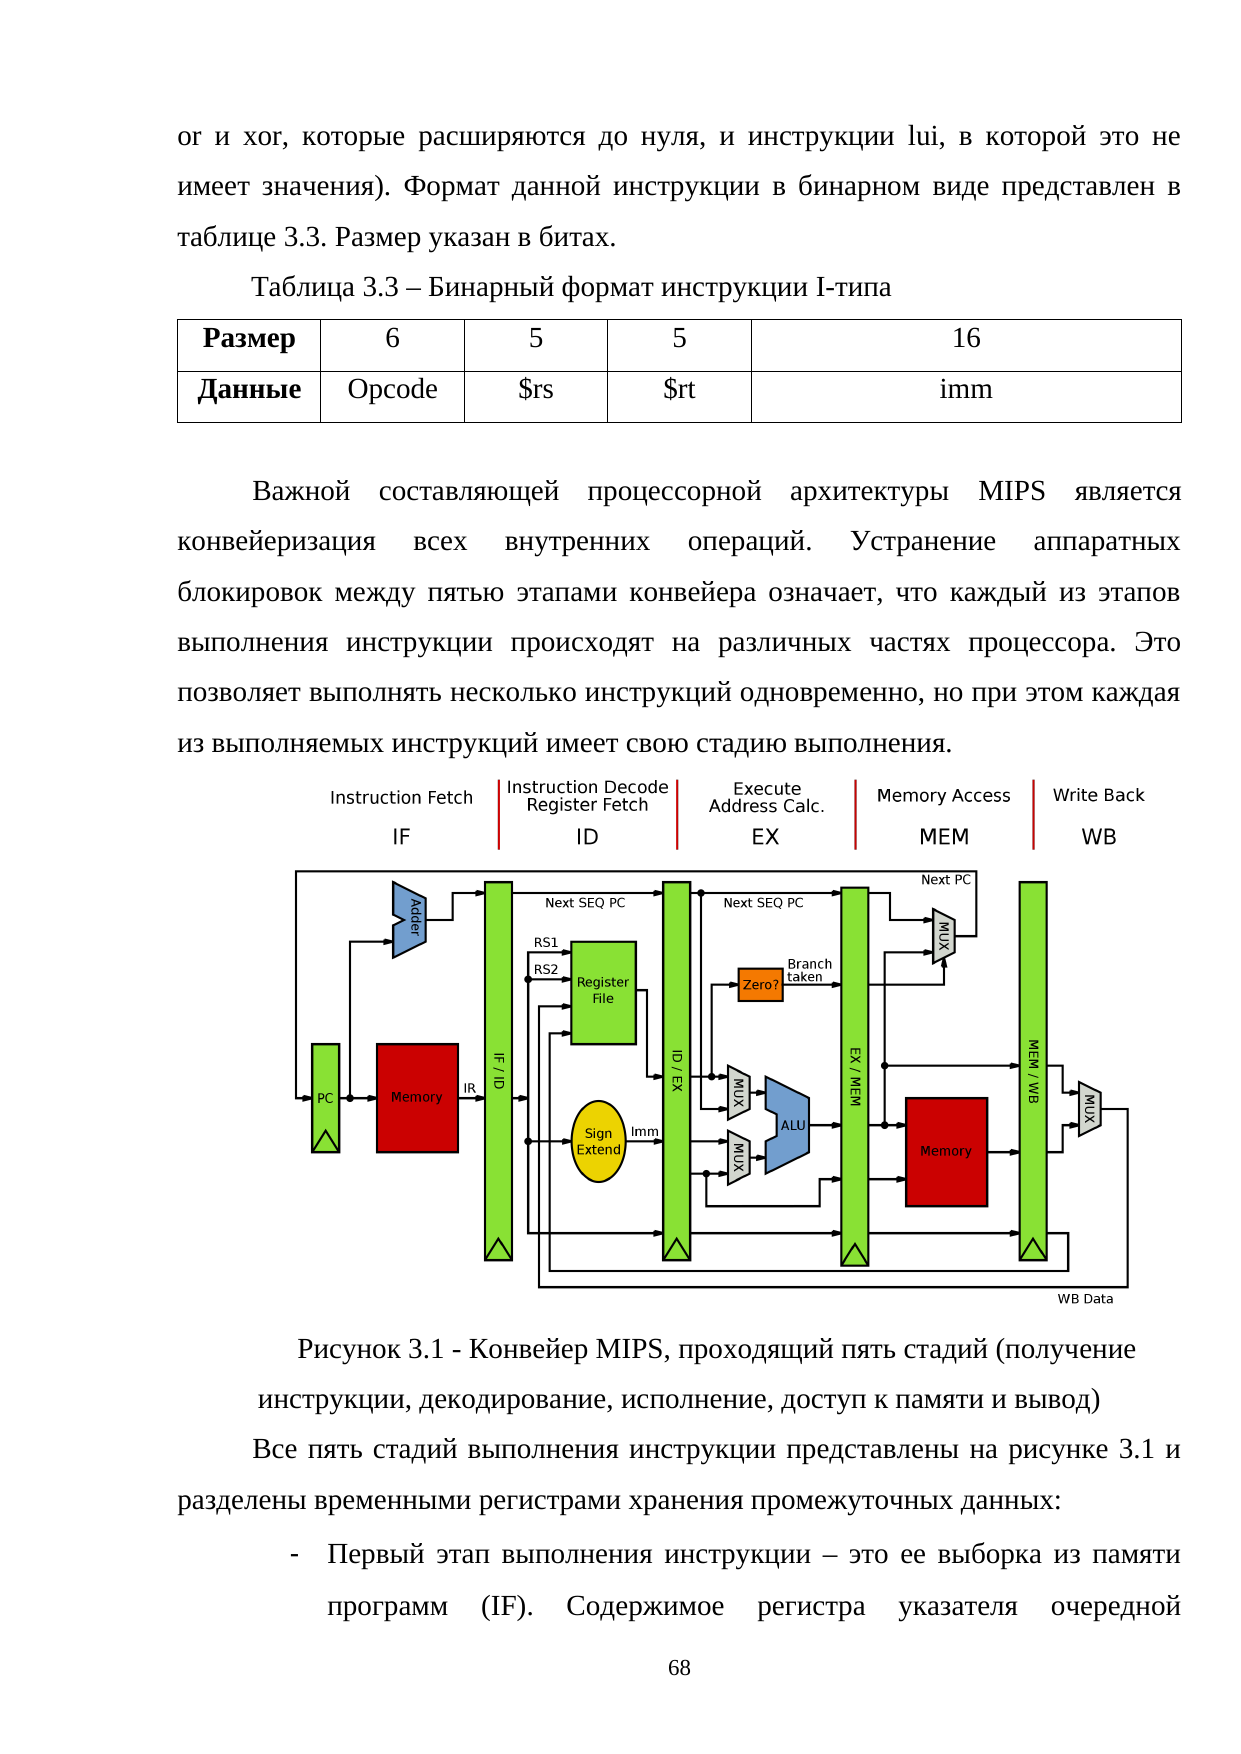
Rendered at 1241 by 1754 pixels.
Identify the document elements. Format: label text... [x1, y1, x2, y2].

table_header 6 [321, 320, 464, 371]
text Важной составляющей процессорной архитектуры MIPS является конвейеризация всех внутренних операций. Устранение аппаратных блокировок между пятью этапами конвейера означает, что каждый из этапов выполнения инструкции происходят на различных частях процессора. Это позволяет выполнять несколько инструкций одновременно, но при этом каждая из выполняемых инструкций имеет свою стадию выполнения. [177, 473, 1182, 758]
table_header Размер [178, 320, 320, 371]
text Таблица 3.3 – Бинарный формат инструкции I-типа [177, 269, 1182, 302]
table_cell $rt [608, 372, 751, 422]
table_header 16 [752, 320, 1181, 371]
table_cell $rs [465, 372, 607, 422]
table_cell Opсode [321, 372, 464, 422]
table_header 5 [608, 320, 751, 371]
table_cell imm [752, 372, 1181, 422]
text Все пять стадий выполнения инструкции представлены на рисунке 3.1 и разделены временными регистрами хранения промежуточных данных: [177, 1431, 1182, 1515]
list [289, 1532, 1182, 1622]
picture [285, 775, 1149, 1314]
table_cell Данные [178, 372, 320, 422]
table_header 5 [465, 320, 607, 371]
text Рисунок 3.1 - Конвейер MIPS, проходящий пять стадий (получение инструкции, декодирование, исполнение, доступ к памяти и вывод) [177, 1331, 1182, 1415]
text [177, 118, 1182, 252]
